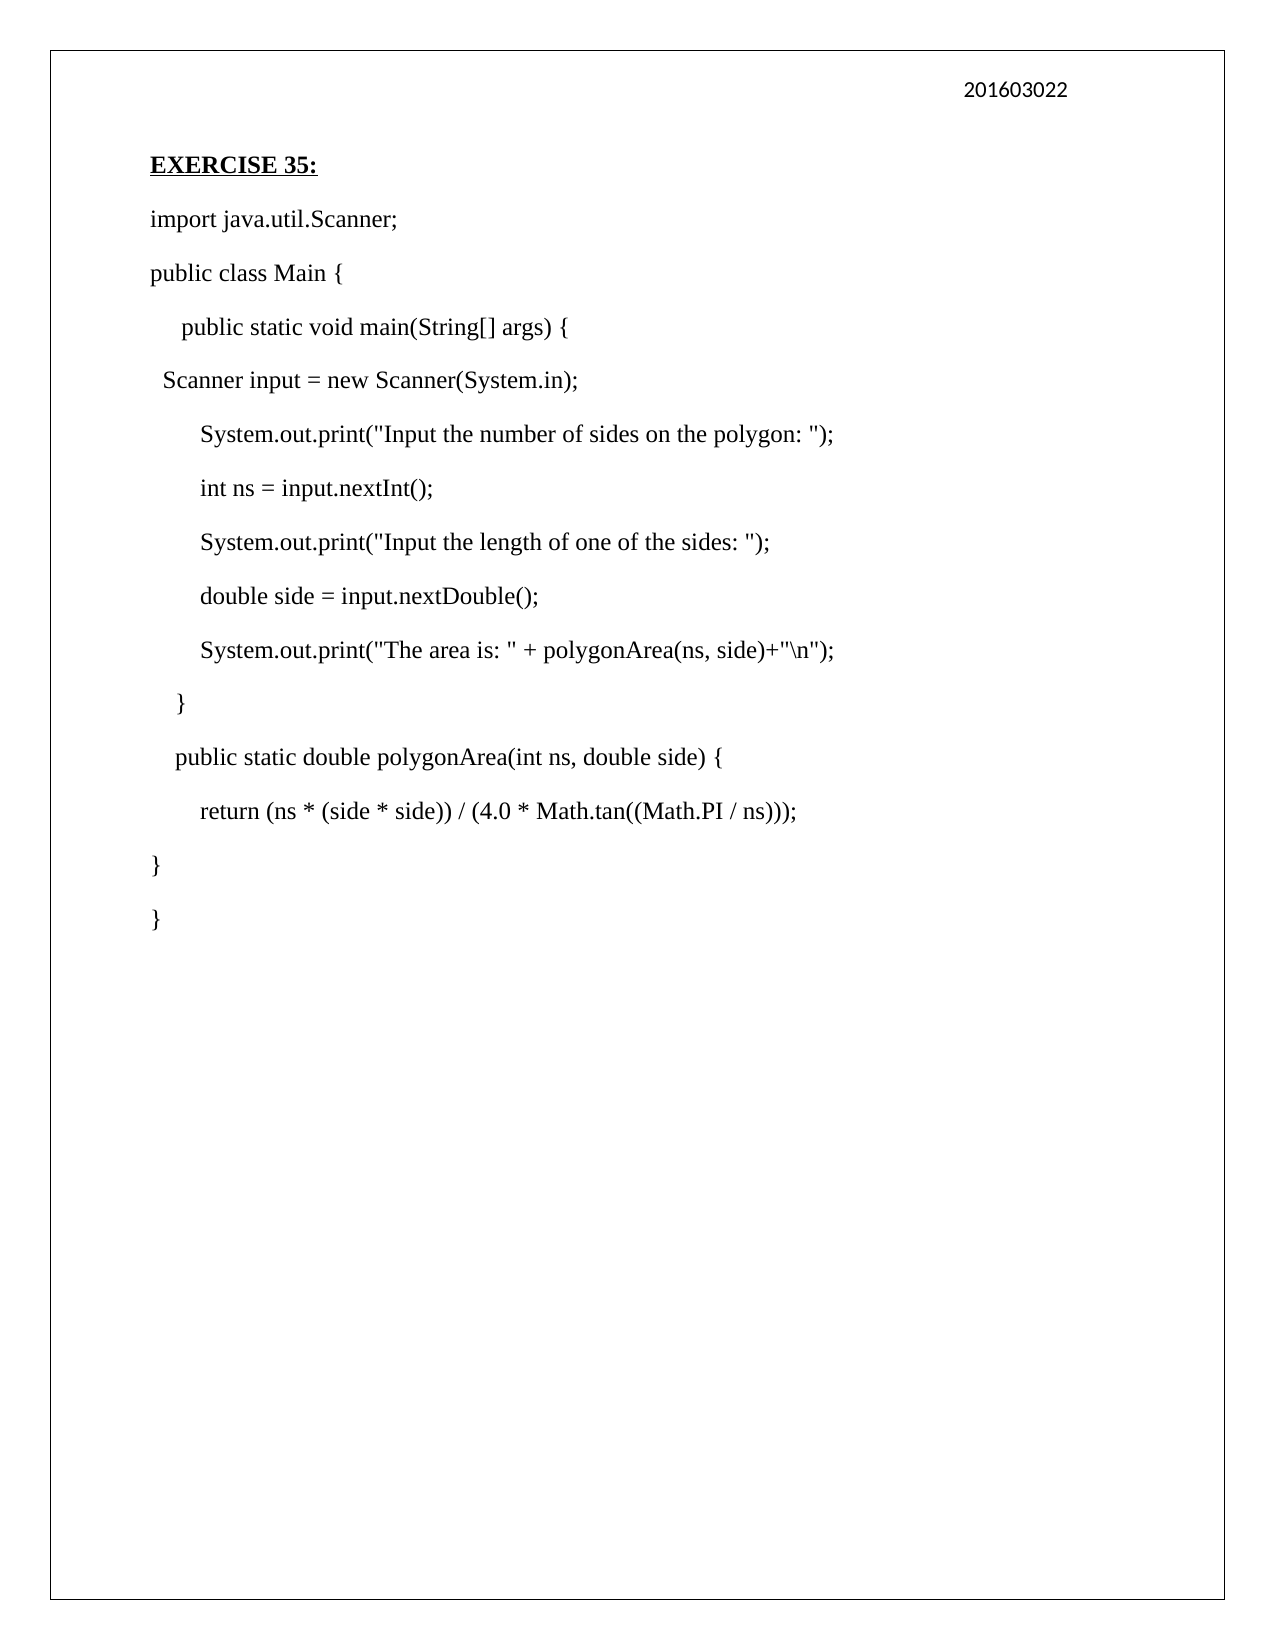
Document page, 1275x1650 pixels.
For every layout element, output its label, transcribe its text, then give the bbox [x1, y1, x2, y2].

text System.out.print("Input the number of sides on the polygon: "); [150, 419, 1125, 448]
text Scanner input = new Scanner(System.in); [150, 365, 1125, 394]
text System.out.print("Input the length of one of the sides: "); [150, 527, 1125, 556]
text public static double polygonArea(int ns, double side) { [150, 742, 1125, 771]
text System.out.print("The area is: " + polygonArea(ns, side)+"\n"); [150, 635, 1125, 663]
text public static void main(String[] args) { [150, 312, 1125, 340]
text import java.util.Scanner; [150, 204, 1125, 233]
text return (ns * (side * side)) / (4.0 * Math.tan((Math.PI / ns))); [150, 796, 1125, 825]
text } [150, 904, 1125, 933]
text } [150, 850, 1125, 879]
text int ns = input.nextInt(); [150, 473, 1125, 502]
text public class Main { [150, 258, 1125, 286]
text EXERCISE 35: [150, 150, 1125, 179]
text } [150, 688, 1125, 717]
text double side = input.nextDouble(); [150, 581, 1125, 609]
